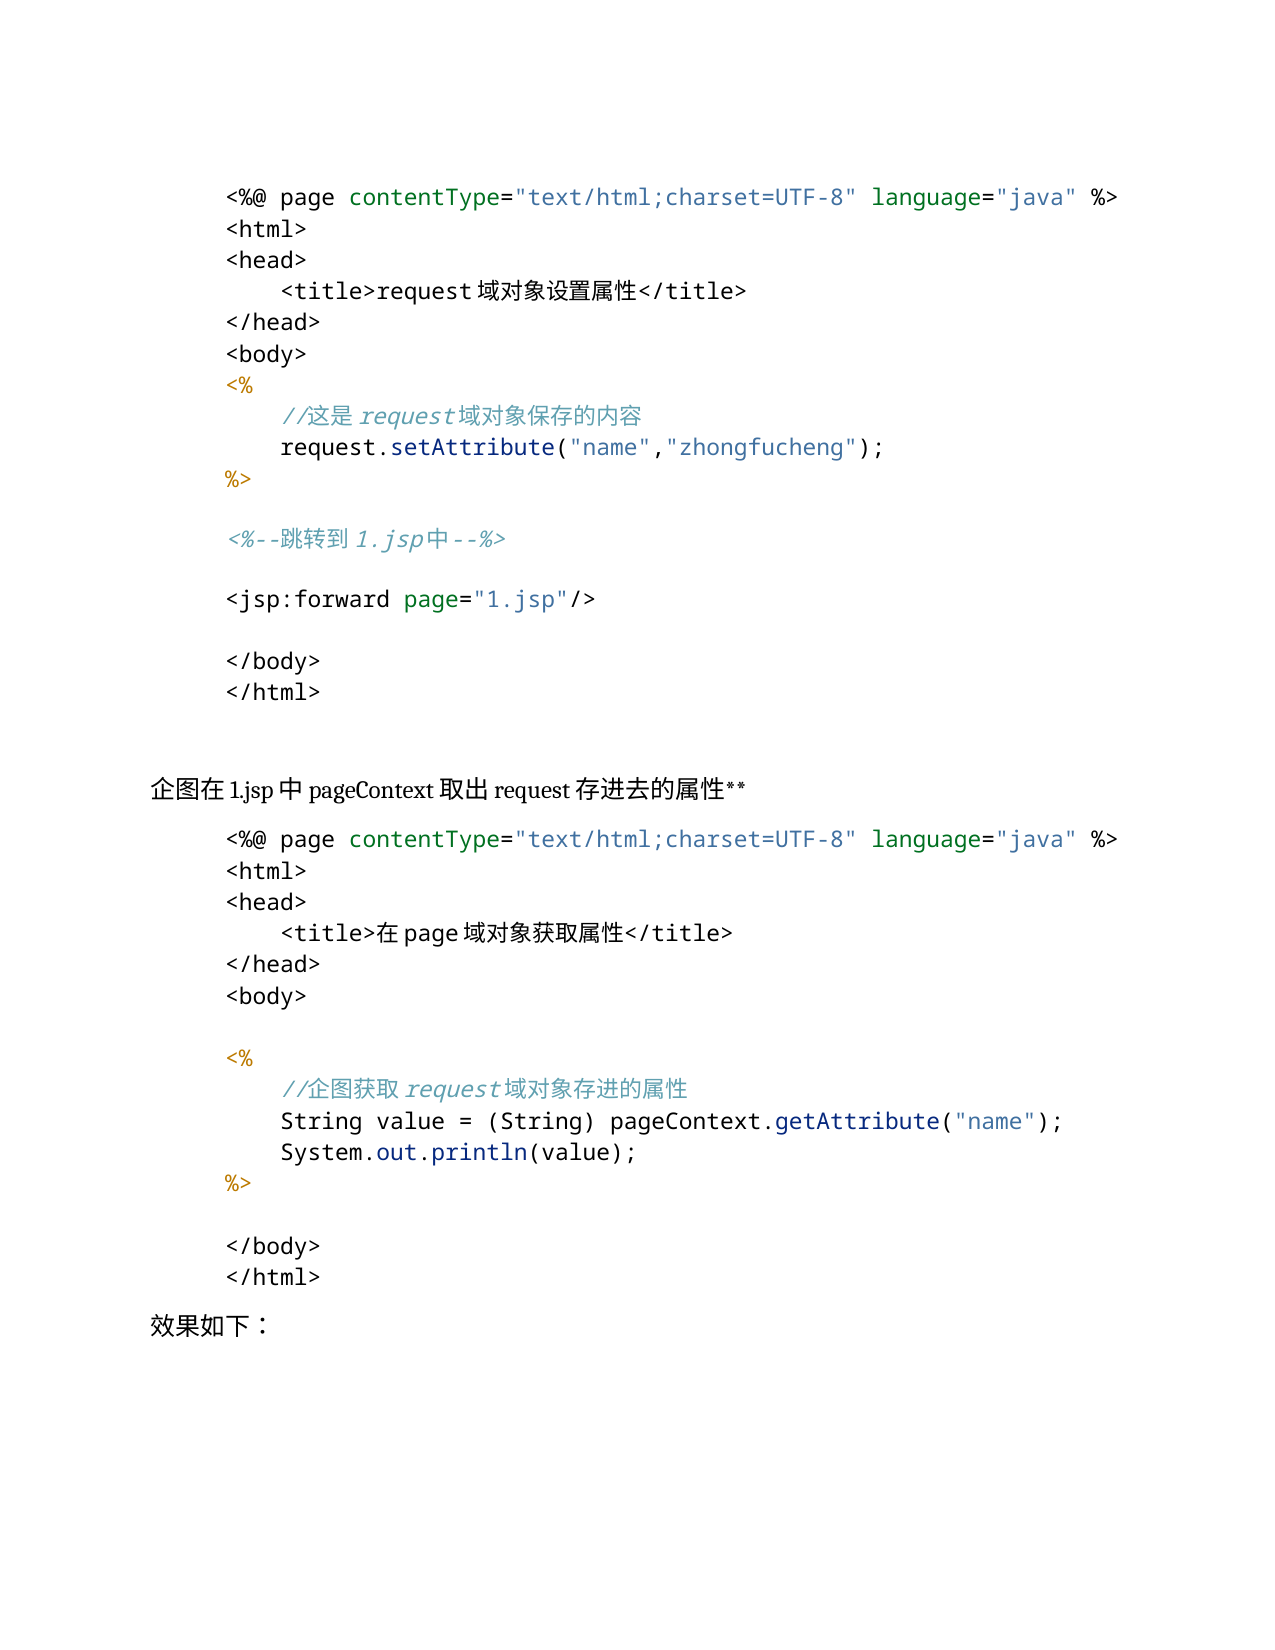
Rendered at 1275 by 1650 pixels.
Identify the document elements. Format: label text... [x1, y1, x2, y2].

text <%@ page contentType="text/html;charset=UTF-8" language="java" %> <html> <head> <title>在page域对象获取属性</title> </head> <body> <% //企图获取request域对象存进的属性 String value = (String) pageContext.getAttribute("name"); System.out.println(value); %> </body> </html> [150, 823, 1125, 1292]
text 企图在1.jsp中pageContext取出request存进去的属性** [150, 776, 1125, 804]
text <%@ page contentType="text/html;charset=UTF-8" language="java" %> <html> <head> <title>request域对象设置属性</title> </head> <body> <% //这是request域对象保存的内容 request.setAttribute("name","zhongfucheng"); %> <%--跳转到1.jsp中--%> <jsp:forward page="1.jsp"/> </body> </html> [150, 150, 1125, 707]
text 效果如下： [150, 1313, 1125, 1342]
